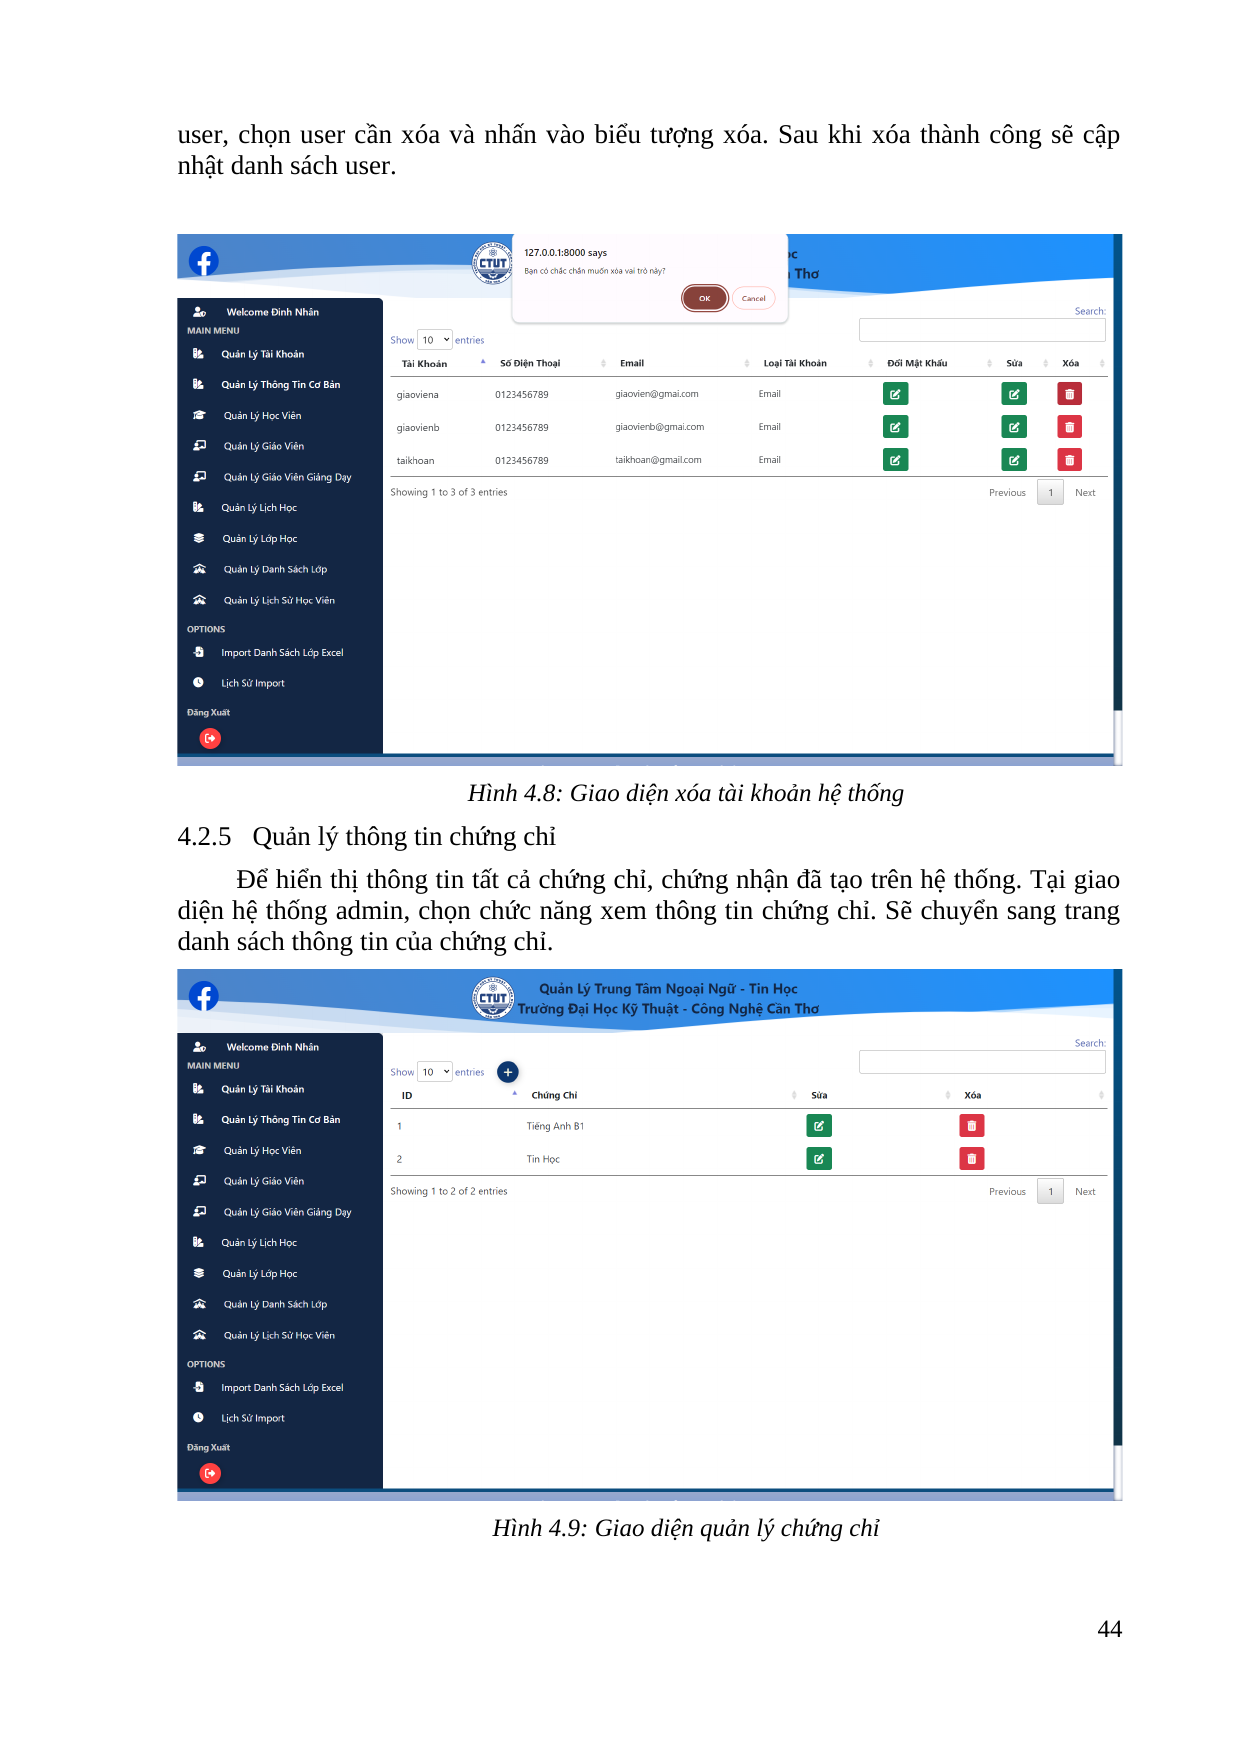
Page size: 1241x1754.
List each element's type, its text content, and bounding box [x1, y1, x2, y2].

list Quản lý thông tin chứng chỉ [177, 819, 1122, 851]
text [177, 118, 1122, 180]
list Hình 4.9: Giao diện quản lý chứng chỉ [252, 1513, 1122, 1542]
text Để hiển thị thông tin tất cả chứng chỉ, chứng nhận đã tạo trên hệ thống. Tại giao diện hệ thống admin, chọn chức năng xem thông tin chứng chỉ. Sẽ chuyển sang trang danh sách thông tin của chứng chỉ. [177, 863, 1122, 957]
list Hình 4.8: Giao diện xóa tài khoản hệ thống [252, 778, 1122, 807]
picture [177, 234, 1123, 766]
picture [177, 969, 1123, 1501]
